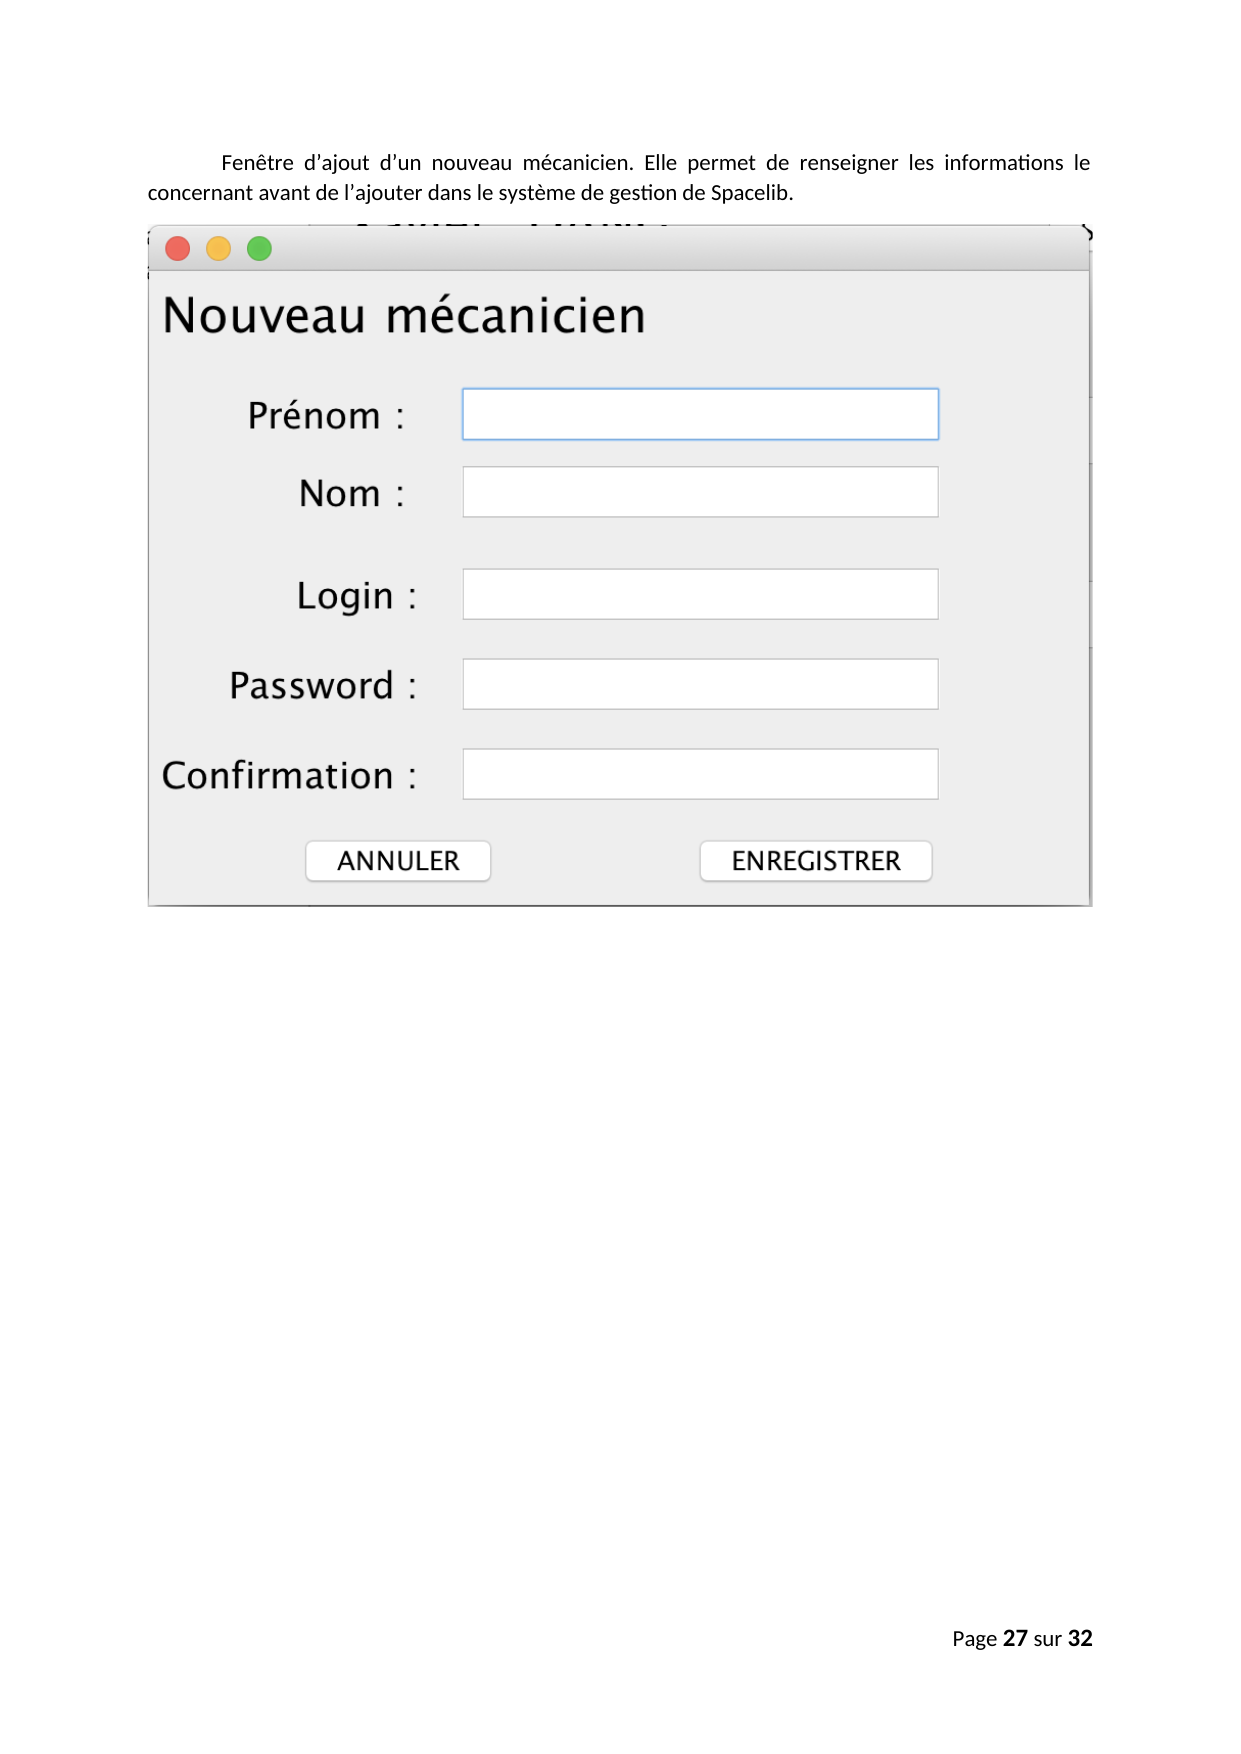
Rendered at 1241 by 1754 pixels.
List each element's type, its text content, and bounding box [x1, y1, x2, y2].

picture [147, 224, 1093, 907]
text Fenêtre d’ajout d’un nouveau mécanicien. Elle permet de renseigner les informations le concernant avant de l’ajouter dans le système de gestion de Spacelib. [148, 148, 1093, 206]
